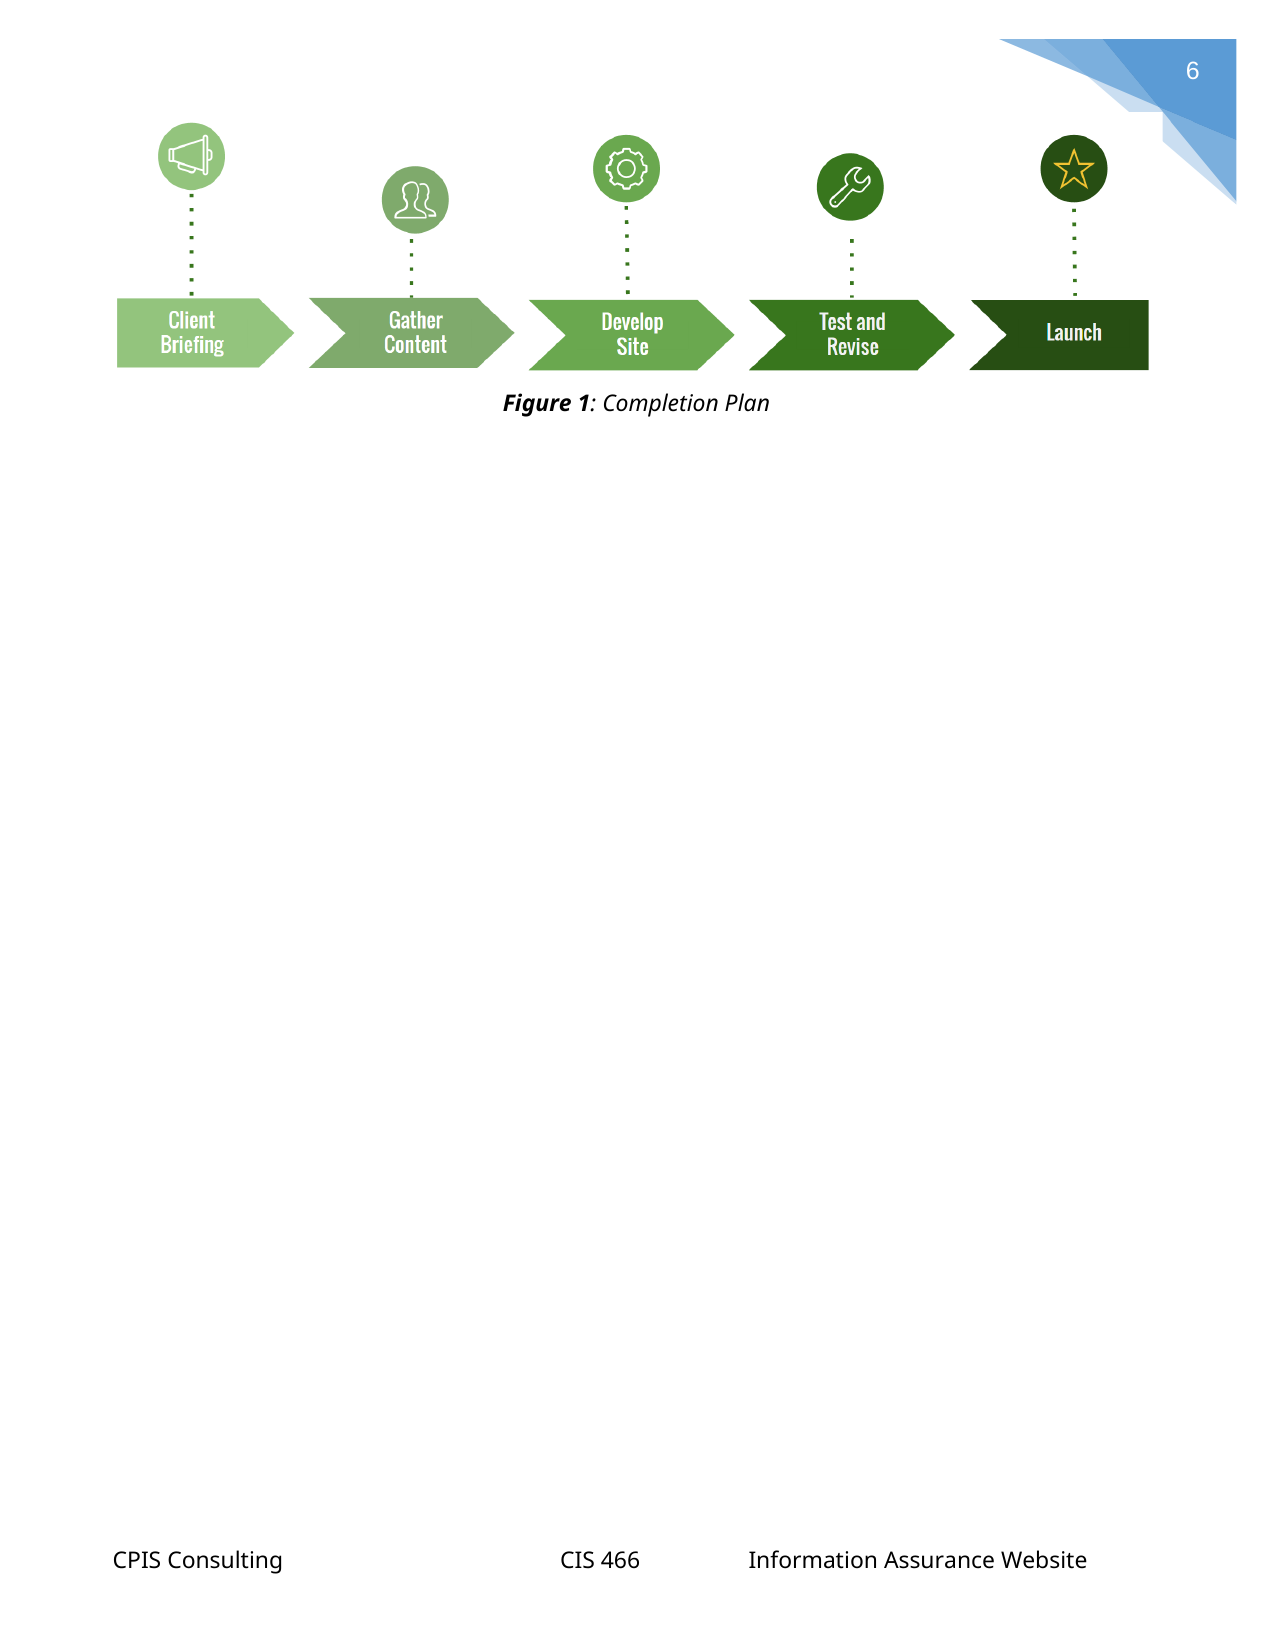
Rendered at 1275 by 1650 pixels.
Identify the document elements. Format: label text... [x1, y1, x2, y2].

picture [112, 39, 1237, 387]
text Figure 1: Completion Plan [112, 387, 1162, 418]
